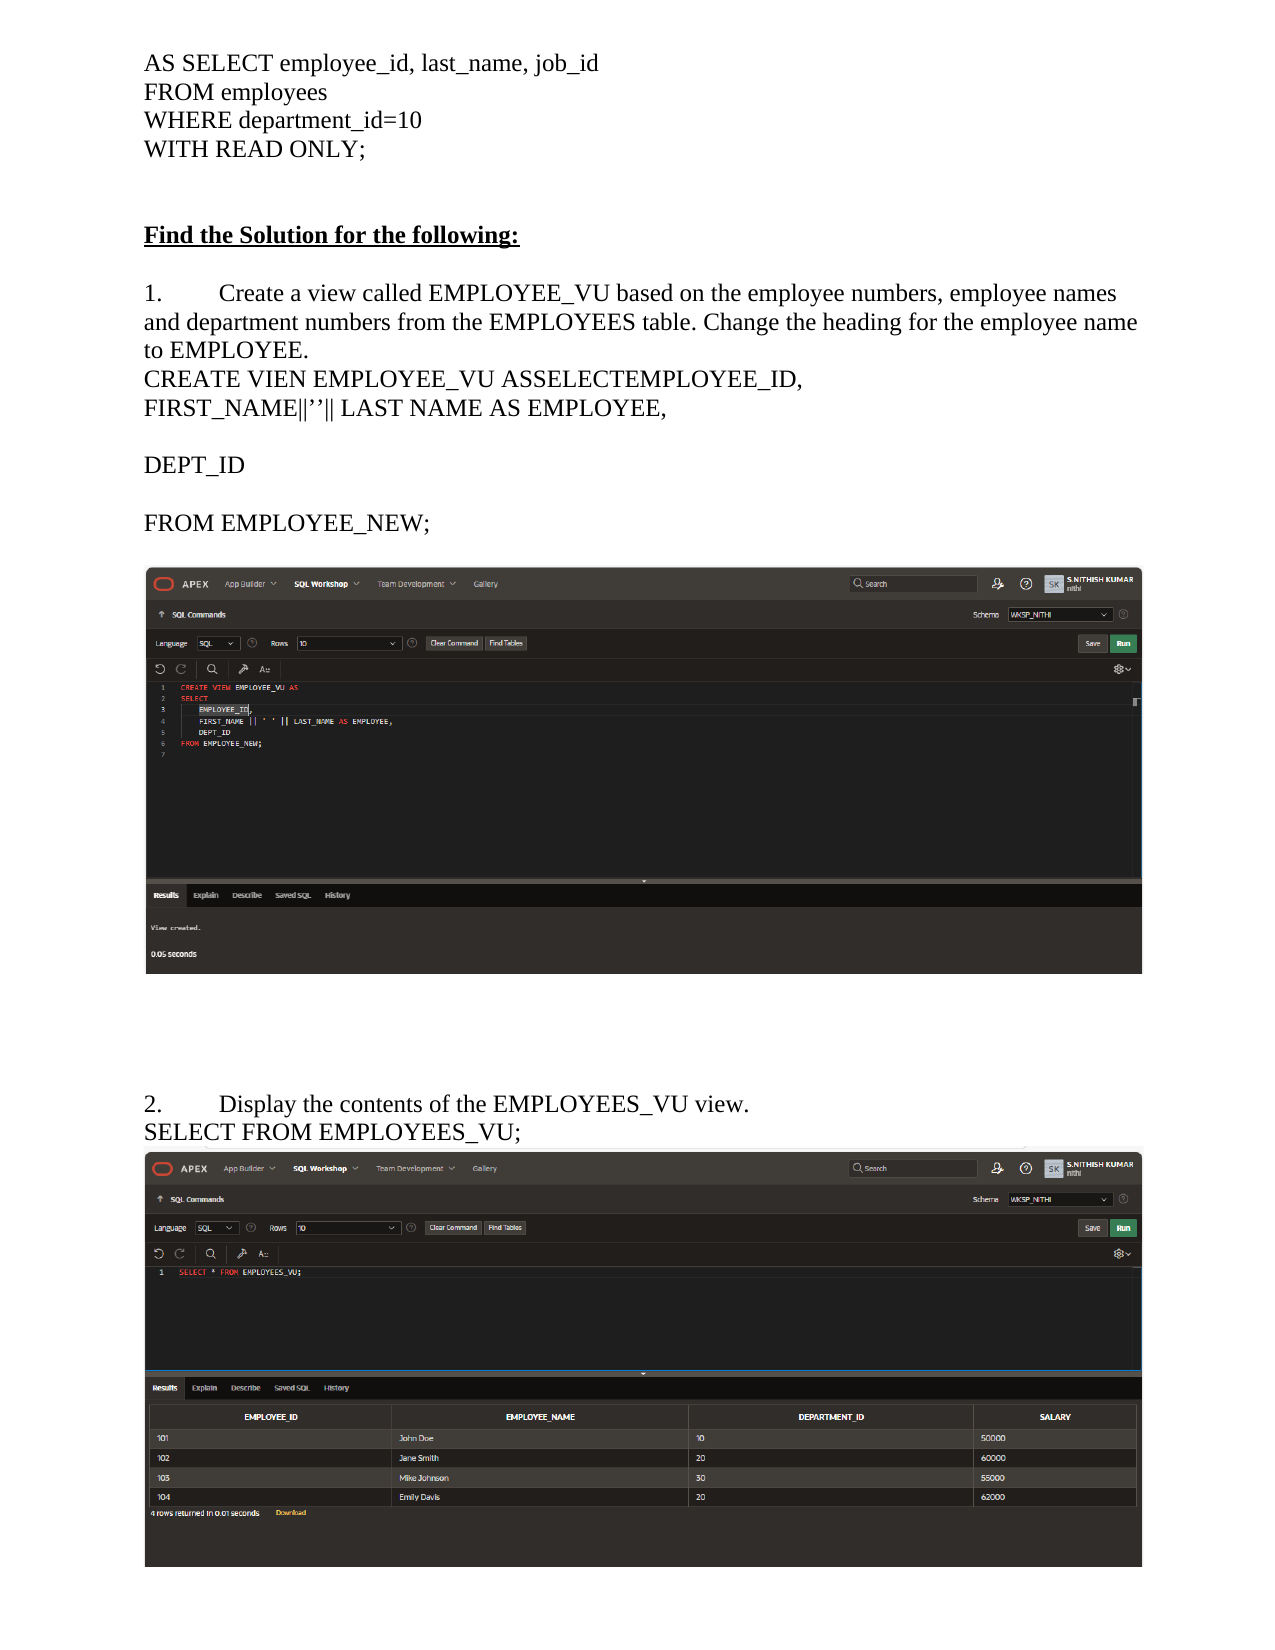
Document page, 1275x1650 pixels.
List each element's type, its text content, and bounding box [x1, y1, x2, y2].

text AS SELECT employee_id, last_name, job_id [143, 48, 1144, 77]
list Display the contents of the EMPLOYEES_VU view. [143, 1089, 1144, 1117]
text DEPT_ID [143, 450, 1144, 479]
text FIRST_NAME||’’|| LAST NAME AS EMPLOYEE, [143, 393, 1144, 422]
text Find the Solution for the following: [143, 220, 1144, 249]
text FROM employees [143, 77, 1144, 105]
text WITH READ ONLY; [143, 134, 1144, 163]
picture [143, 1146, 1144, 1567]
picture [143, 565, 1144, 974]
text WHERE department_id=10 [143, 105, 1144, 134]
list Create a view called EMPLOYEE_VU based on the employee numbers, employee names and department numbers from the EMPLOYEES table. Change the heading for the employee name to EMPLOYEE. [143, 278, 1144, 364]
text SELECT FROM EMPLOYEES_VU; [143, 1117, 1144, 1146]
text FROM EMPLOYEE_NEW; [143, 508, 1144, 537]
text CREATE VIEN EMPLOYEE_VU ASSELECTEMPLOYEE_ID, [143, 364, 1144, 393]
